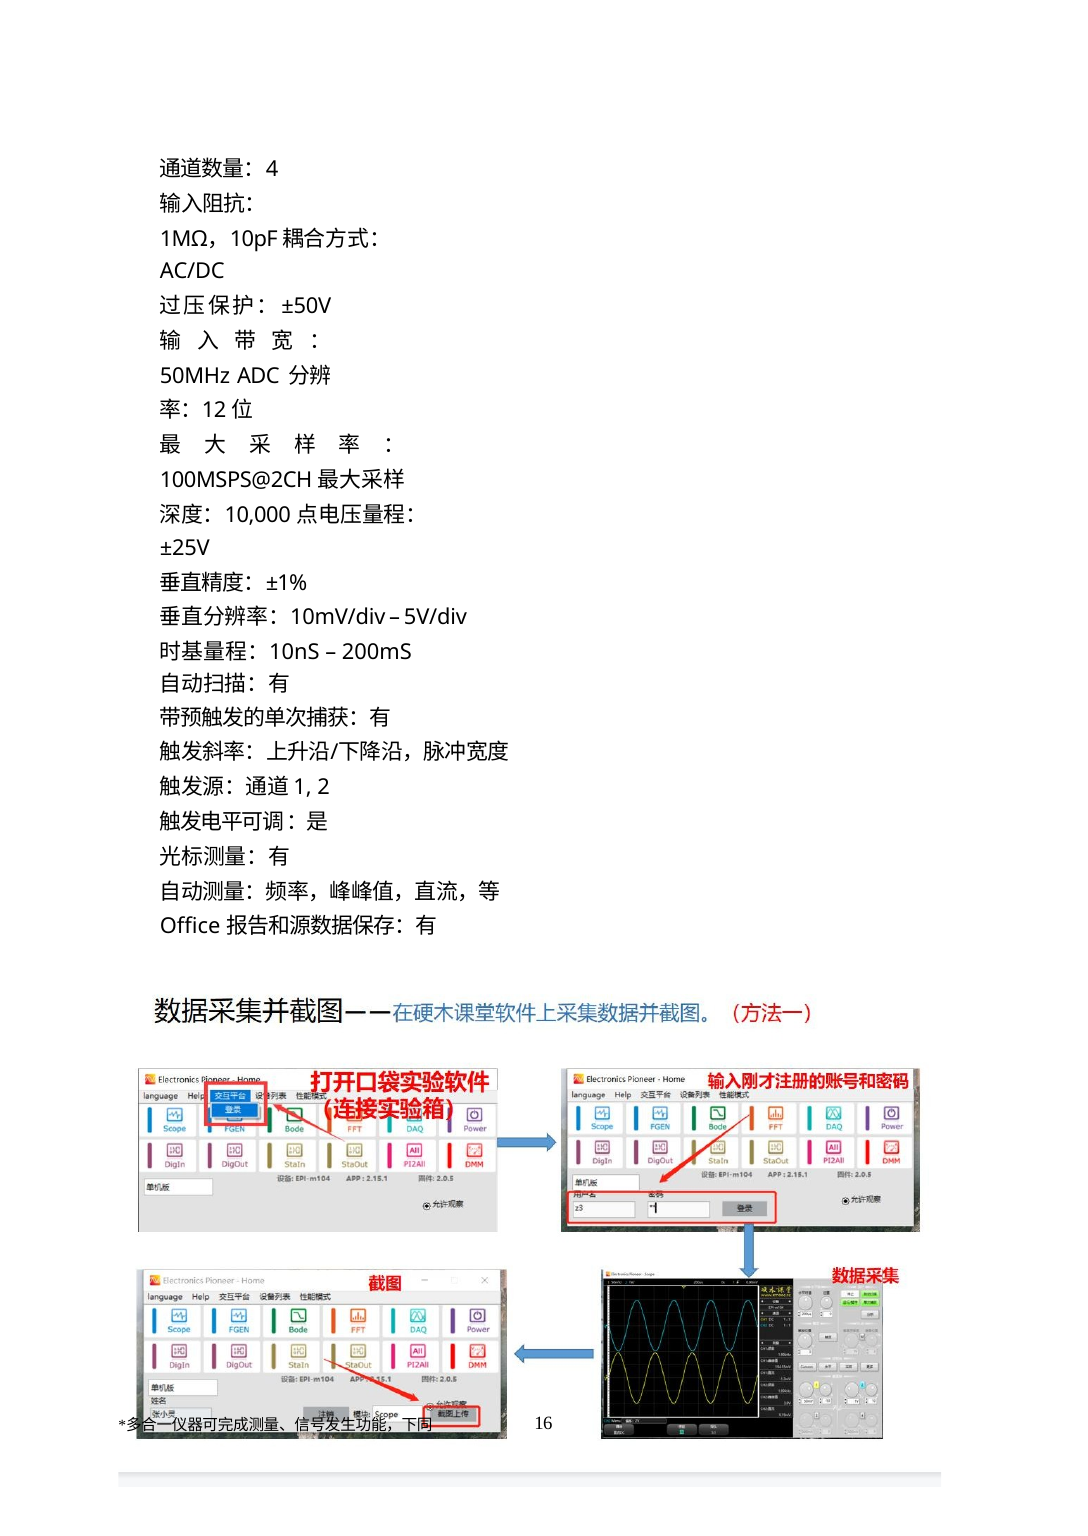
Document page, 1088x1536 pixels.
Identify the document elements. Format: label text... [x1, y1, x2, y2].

text 最大采样率：100MSPS@2CH最大采样深度：10,000 点电压量程：±25V [159, 427, 406, 562]
text 过压保护：±50V输入带宽：50MHz ADC 分辨率：12 位 [159, 288, 331, 424]
picture [118, 994, 942, 1487]
text 带预触发的单次捕获：有 [159, 700, 1021, 731]
text 垂直分辨率：10mV/div – 5V/div时基量程：10nS – 200mS [159, 599, 480, 666]
text 自动扫描：有 [159, 669, 1021, 697]
text 触发电平可调 ：是光标测量：有 [159, 804, 337, 871]
text 自动测量：频率，峰峰值，直流，等 Office 报告和源数据保存：有 [159, 874, 501, 940]
text 通道数量：4 [159, 151, 1021, 183]
text 输入阻抗：1MΩ，10pF耦合方式：AC/DC [159, 186, 374, 285]
text 触发斜率：上升沿/下降沿，脉冲宽度触发源：通道 1, 2 [159, 734, 512, 801]
text 垂直精度：±1% [159, 564, 1021, 596]
